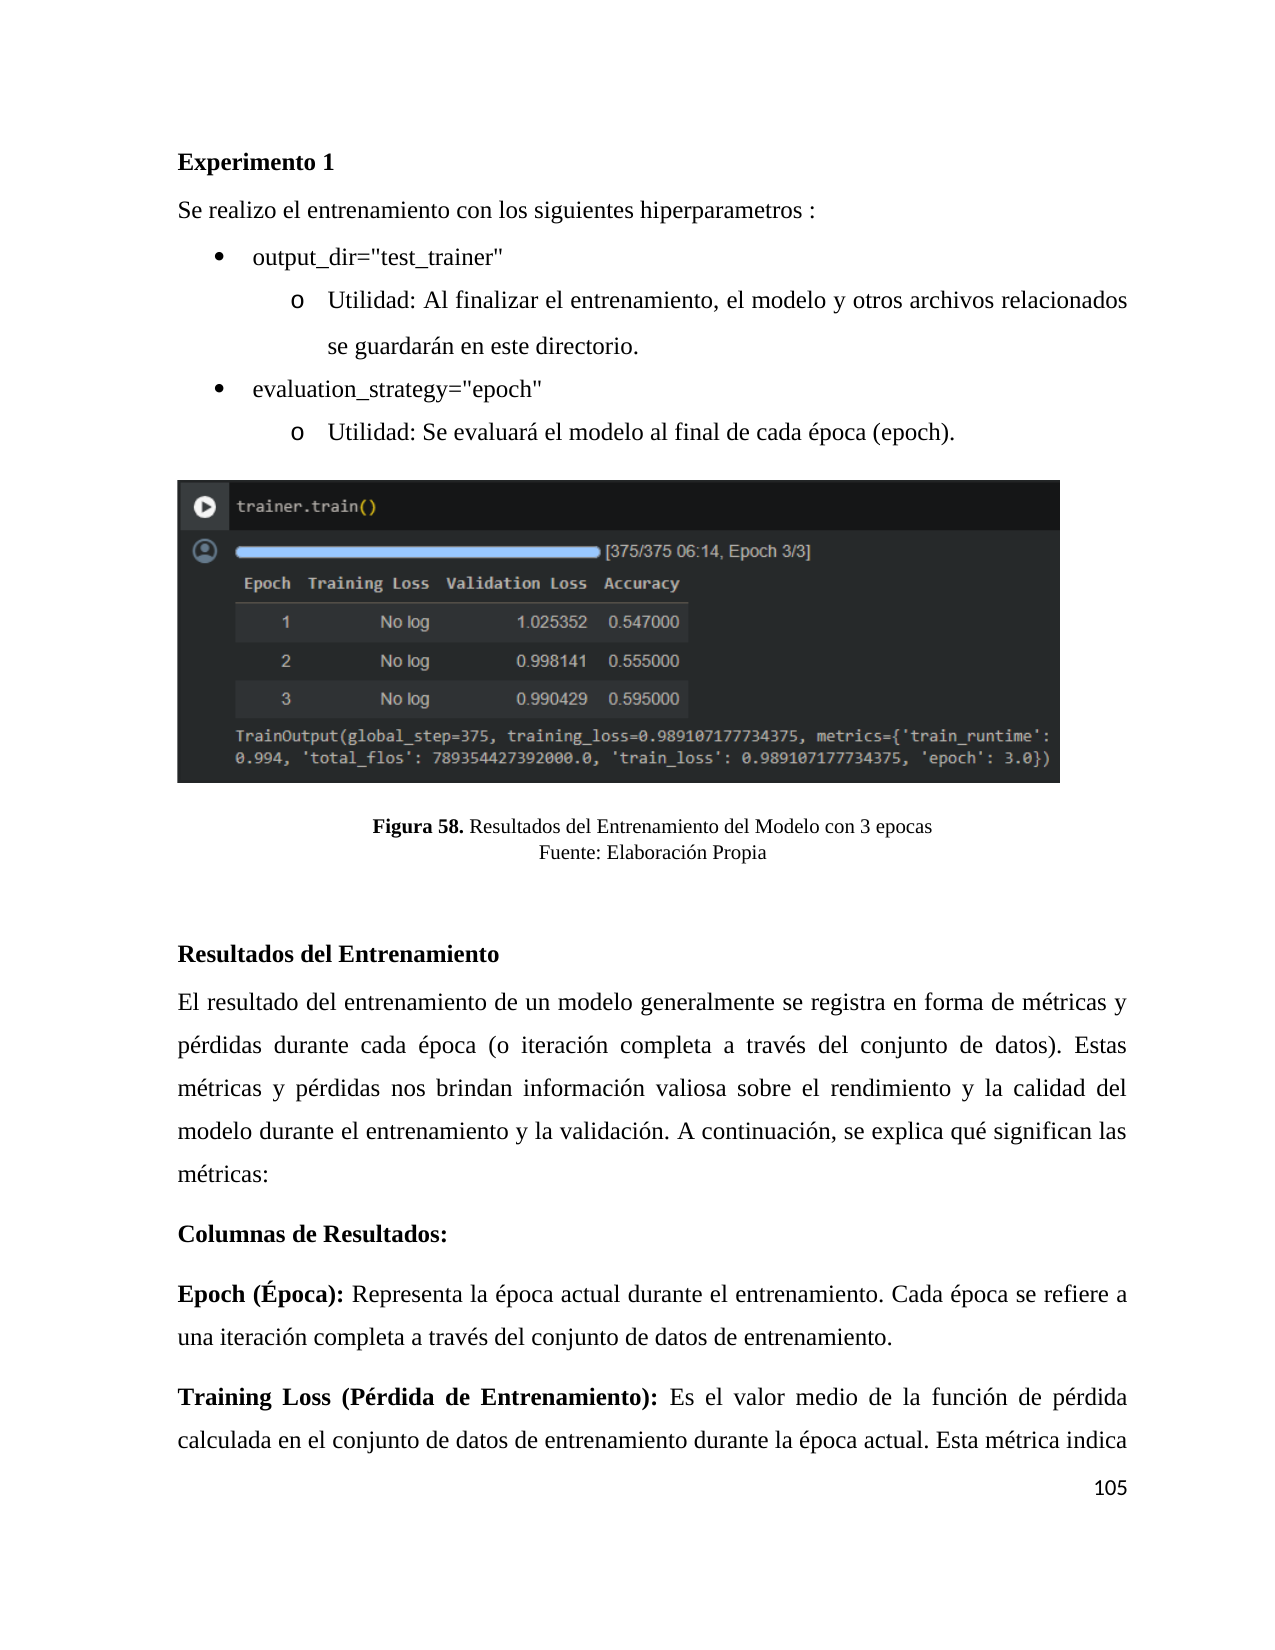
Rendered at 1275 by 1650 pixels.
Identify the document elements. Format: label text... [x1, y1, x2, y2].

list Utilidad: Al finalizar el entrenamiento, el modelo y otros archivos relacionados se guardarán en este directorio. [290, 286, 1128, 359]
text El resultado del entrenamiento de un modelo generalmente se registra en forma de métricas y pérdidas durante cada época (o iteración completa a través del conjunto de datos). Estas métricas y pérdidas nos brindan información valiosa sobre el rendimiento y la calidad del modelo durante el entrenamiento y la validación. A continuación, se explica qué significan las métricas: [177, 987, 1128, 1188]
text Fuente: Elaboración Propia [177, 839, 1128, 864]
picture [177, 480, 1060, 783]
list output_dir="test_trainer" [215, 242, 1128, 271]
list evaluation_strategy="epoch" [215, 374, 1128, 403]
text Resultados del Entrenamiento [177, 939, 1128, 968]
text Se realizo el entrenamiento con los siguientes hiperparametros : [177, 195, 1128, 223]
text Figura 58. Resultados del Entrenamiento del Modelo con 3 epocas [177, 814, 1128, 838]
list Utilidad: Se evaluará el modelo al final de cada época (epoch). [290, 417, 1128, 448]
text Columnas de Resultados: [177, 1219, 1128, 1248]
text Experimento 1 [177, 147, 1128, 176]
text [177, 1382, 1128, 1454]
text Epoch (Época): Representa la época actual durante el entrenamiento. Cada época se refiere a una iteración completa a través del conjunto de datos de entrenamiento. [177, 1279, 1128, 1351]
